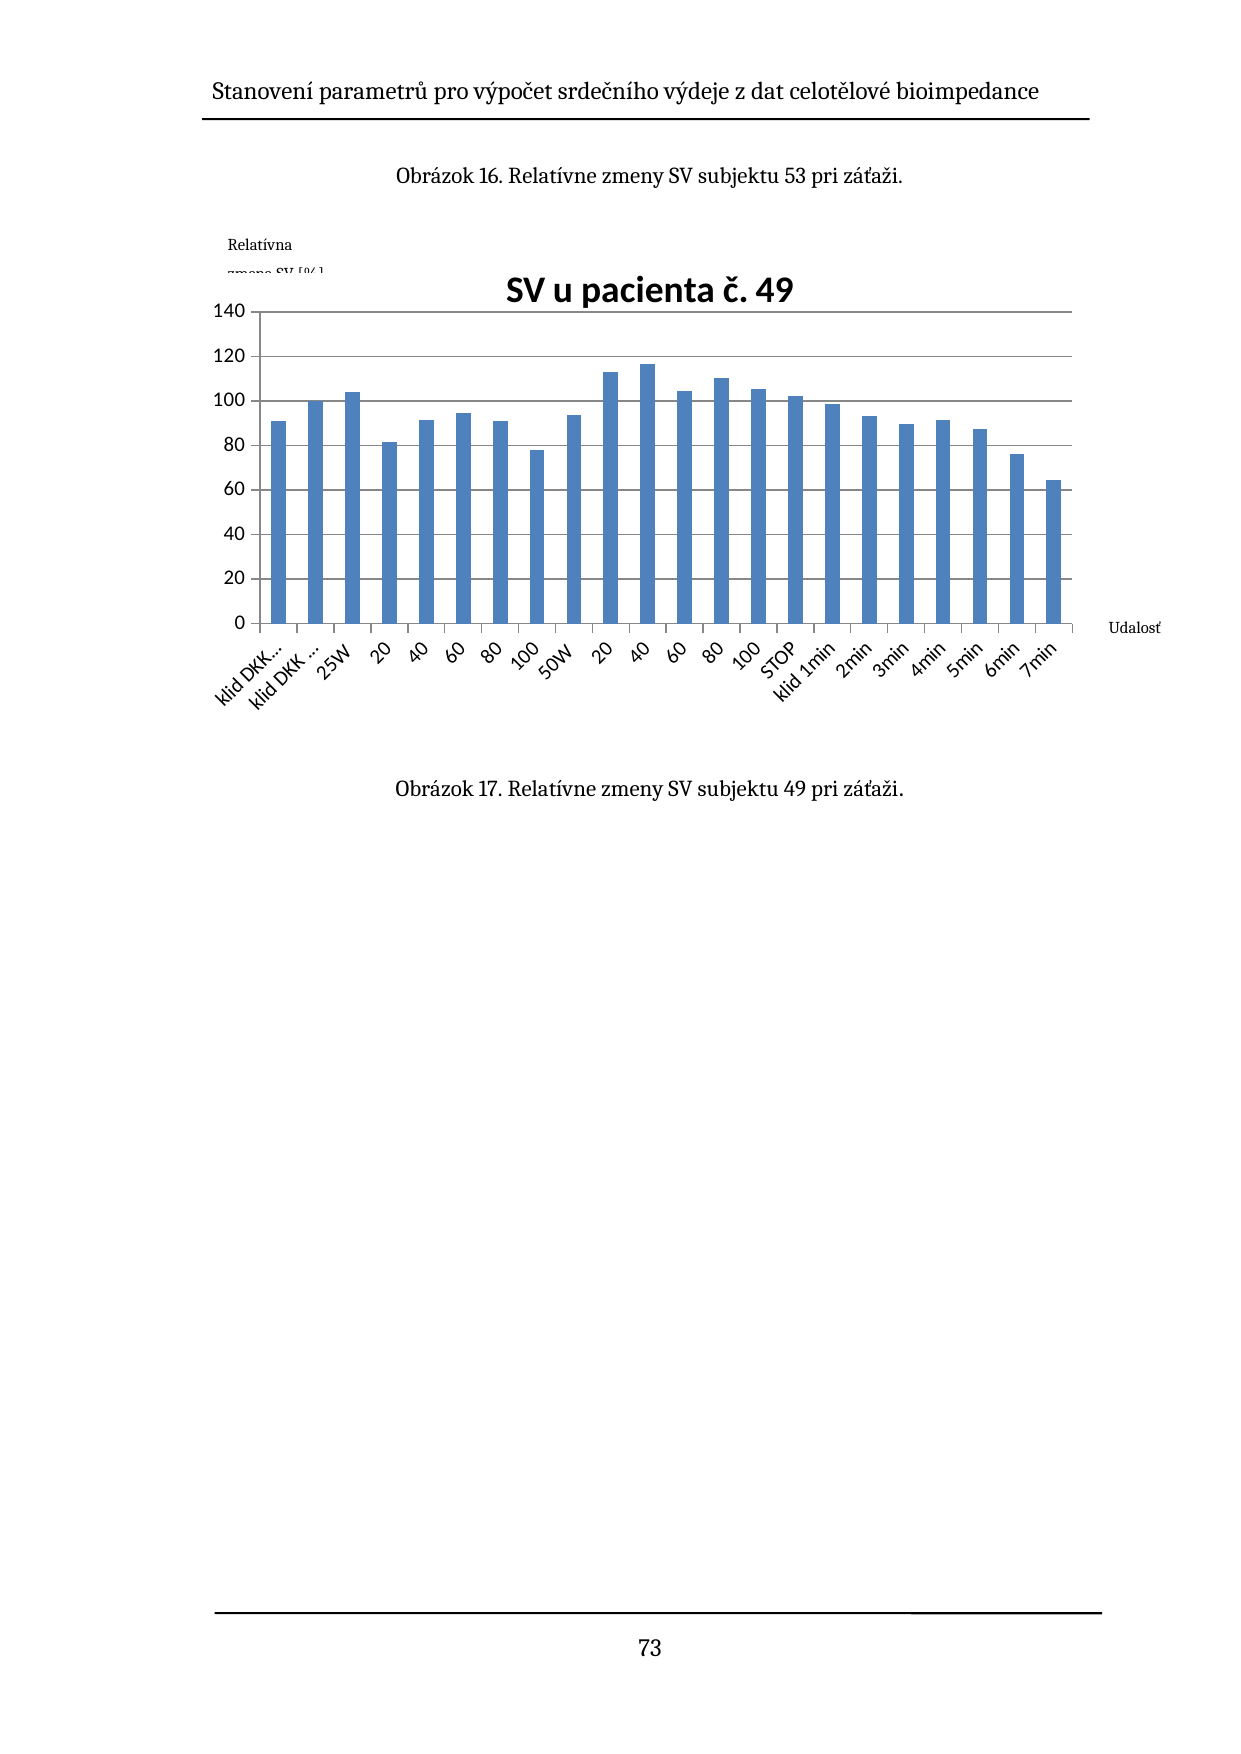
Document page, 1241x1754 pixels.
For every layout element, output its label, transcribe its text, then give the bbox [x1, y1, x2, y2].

text Obrázok 16. Relatívne zmeny SV subjektu 53 pri záťaži. [207, 163, 1092, 189]
text Obrázok 17. Relatívne zmeny SV subjektu 49 pri záťaži. [207, 774, 1092, 803]
